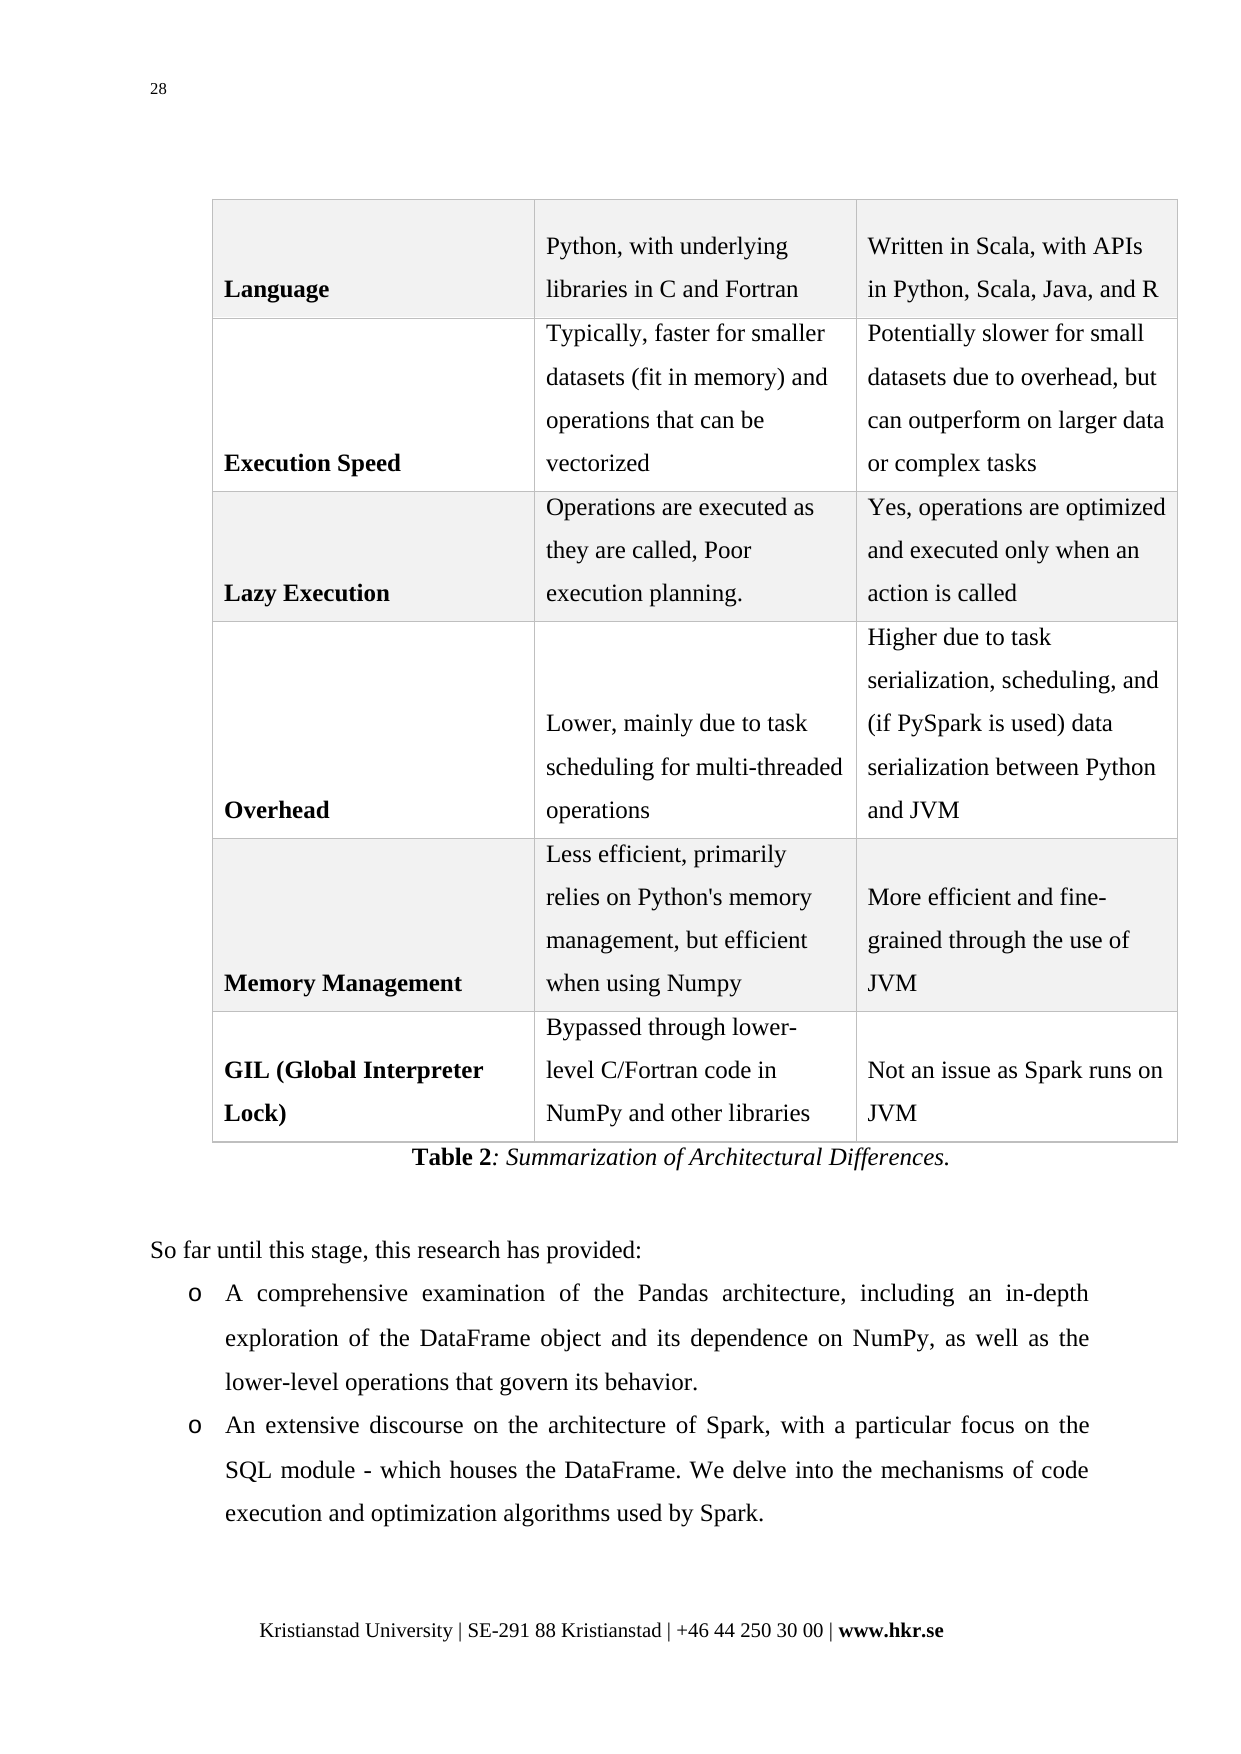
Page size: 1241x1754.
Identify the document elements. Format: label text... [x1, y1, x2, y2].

table_cell Yes, operations are optimized and executed only when an action is called [857, 492, 1177, 621]
table_cell Execution Speed [213, 319, 534, 491]
table_cell Operations are executed as they are called, Poor execution planning. [535, 492, 856, 621]
table_cell Less efficient, primarily relies on Python's memory management, but efficient when using Numpy [535, 839, 856, 1011]
list A comprehensive examination of the Pandas architecture, including an in-depth exploration of the DataFrame object and its dependence on NumPy, as well as the lower-level operations that govern its behavior. [187, 1278, 1090, 1395]
table_cell Lazy Execution [213, 492, 534, 621]
table_cell Higher due to task serialization, scheduling, and (if PySpark is used) data serialization between Python and JVM [857, 622, 1177, 838]
table_cell Memory Management [213, 839, 534, 1011]
table_cell GIL (Global Interpreter Lock) [213, 1012, 534, 1141]
table_cell Potentially slower for small datasets due to overhead, but can outperform on larger data or complex tasks [857, 319, 1177, 491]
table_cell Not an issue as Spark runs on JVM [857, 1012, 1177, 1141]
text So far until this stage, this research has provided: [150, 1235, 1090, 1264]
table_cell More efficient and fine-grained through the use of JVM [857, 839, 1177, 1011]
table_cell Written in Scala, with APIs in Python, Scala, Java, and R [857, 200, 1177, 317]
text Table 2: Summarization of Architectural Differences. [274, 1143, 1090, 1171]
table_cell Bypassed through lower-level C/Fortran code in NumPy and other libraries [535, 1012, 856, 1141]
table_cell Typically, faster for smaller datasets (fit in memory) and operations that can be vectorized [535, 319, 856, 491]
table_cell Language [213, 200, 534, 317]
list An extensive discourse on the architecture of Spark, with a particular focus on the SQL module - which houses the DataFrame. We delve into the mechanisms of code execution and optimization algorithms used by Spark. [187, 1410, 1090, 1527]
table_cell Lower, mainly due to task scheduling for multi-threaded operations [535, 622, 856, 838]
table_cell Python, with underlying libraries in C and Fortran [535, 200, 856, 317]
table_cell Overhead [213, 622, 534, 838]
